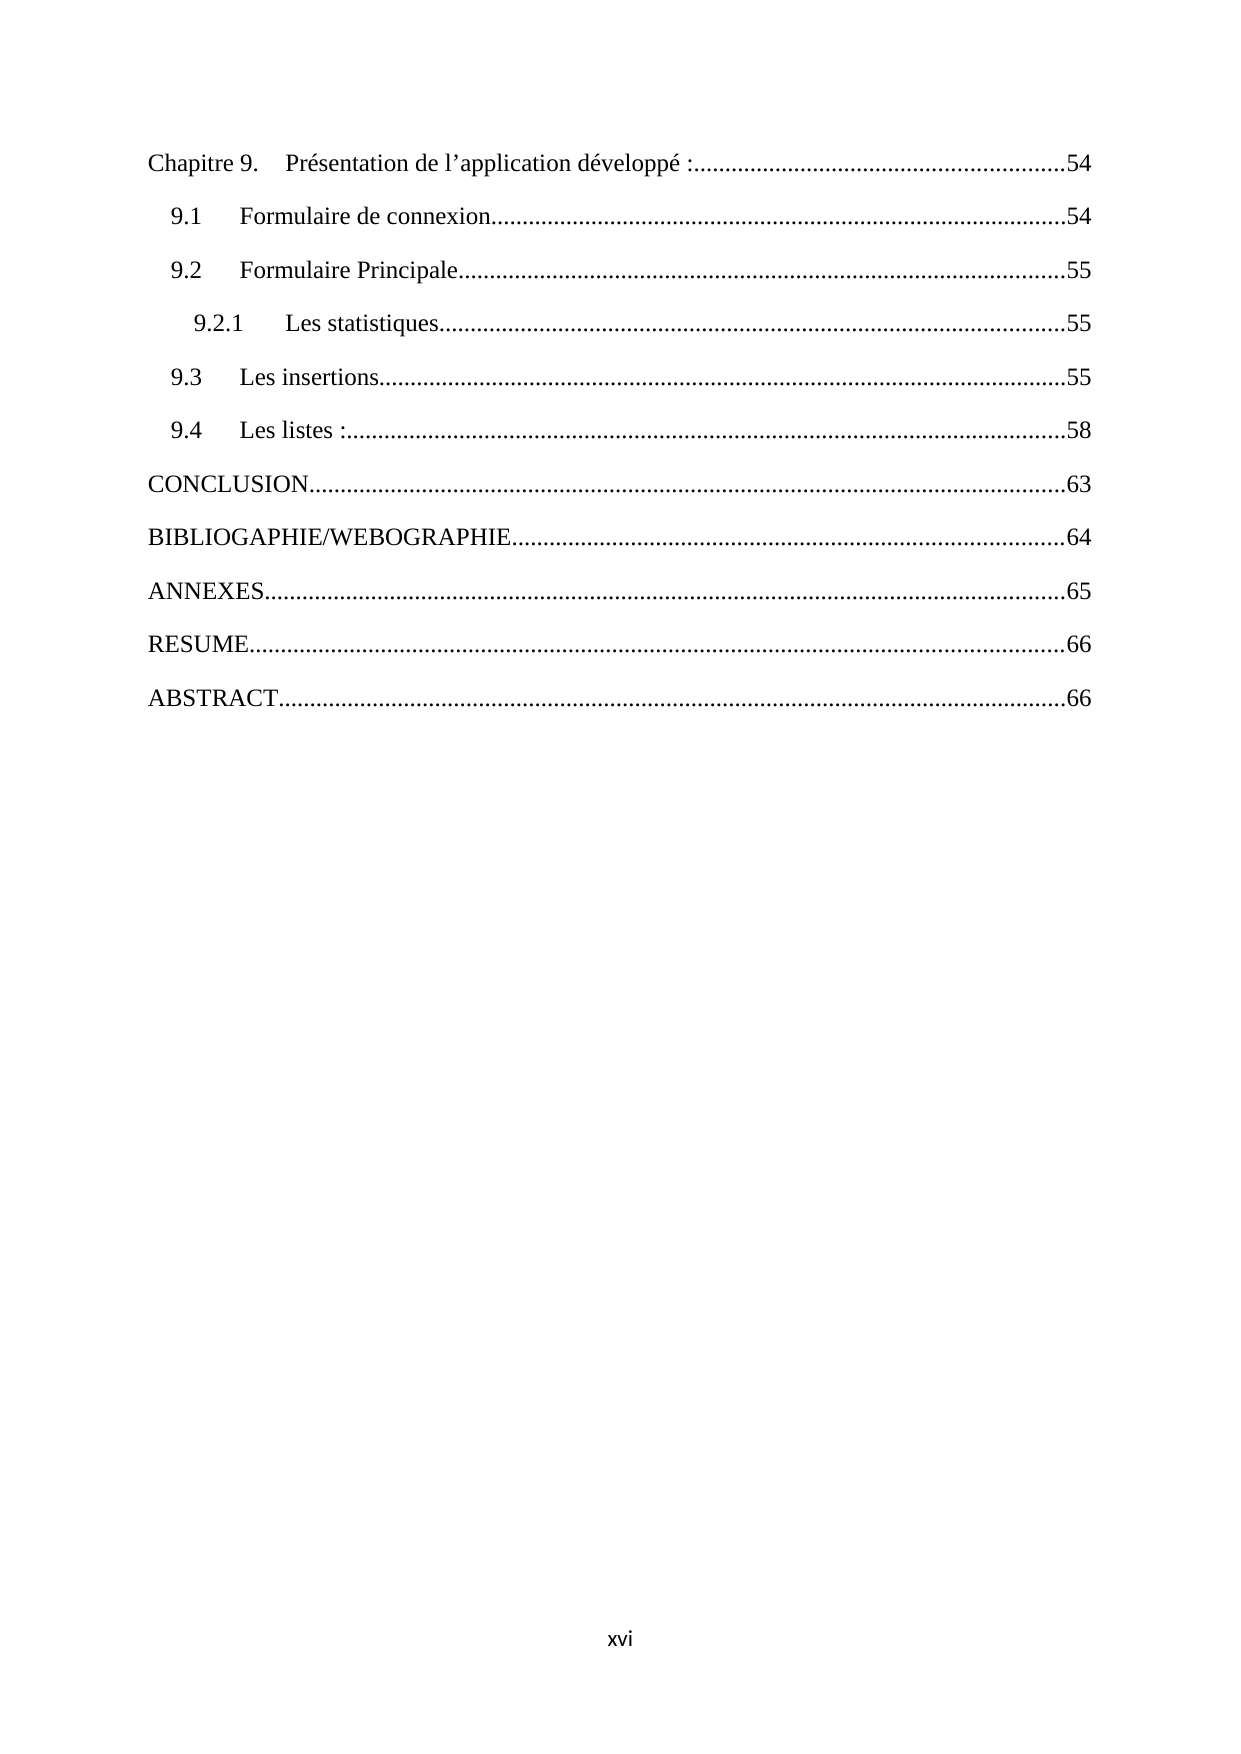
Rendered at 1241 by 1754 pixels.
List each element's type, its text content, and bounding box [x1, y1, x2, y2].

text Chapitre 9. Présentation de l’application développé : 54 [148, 148, 1092, 176]
text RESUME 66 [148, 629, 1092, 658]
text ABSTRACT 66 [148, 683, 1092, 712]
text 9.2.1 Les statistiques 55 [193, 308, 1092, 337]
text CONCLUSION 63 [148, 469, 1092, 498]
text BIBLIOGAPHIE/WEBOGRAPHIE 64 [148, 522, 1092, 551]
text 9.1 Formulaire de connexion 54 [171, 201, 1092, 230]
text 9.3 Les insertions 55 [171, 362, 1092, 391]
text ANNEXES 65 [148, 576, 1092, 605]
text 9.4 Les listes : 58 [171, 415, 1092, 444]
text 9.2 Formulaire Principale 55 [171, 255, 1092, 283]
